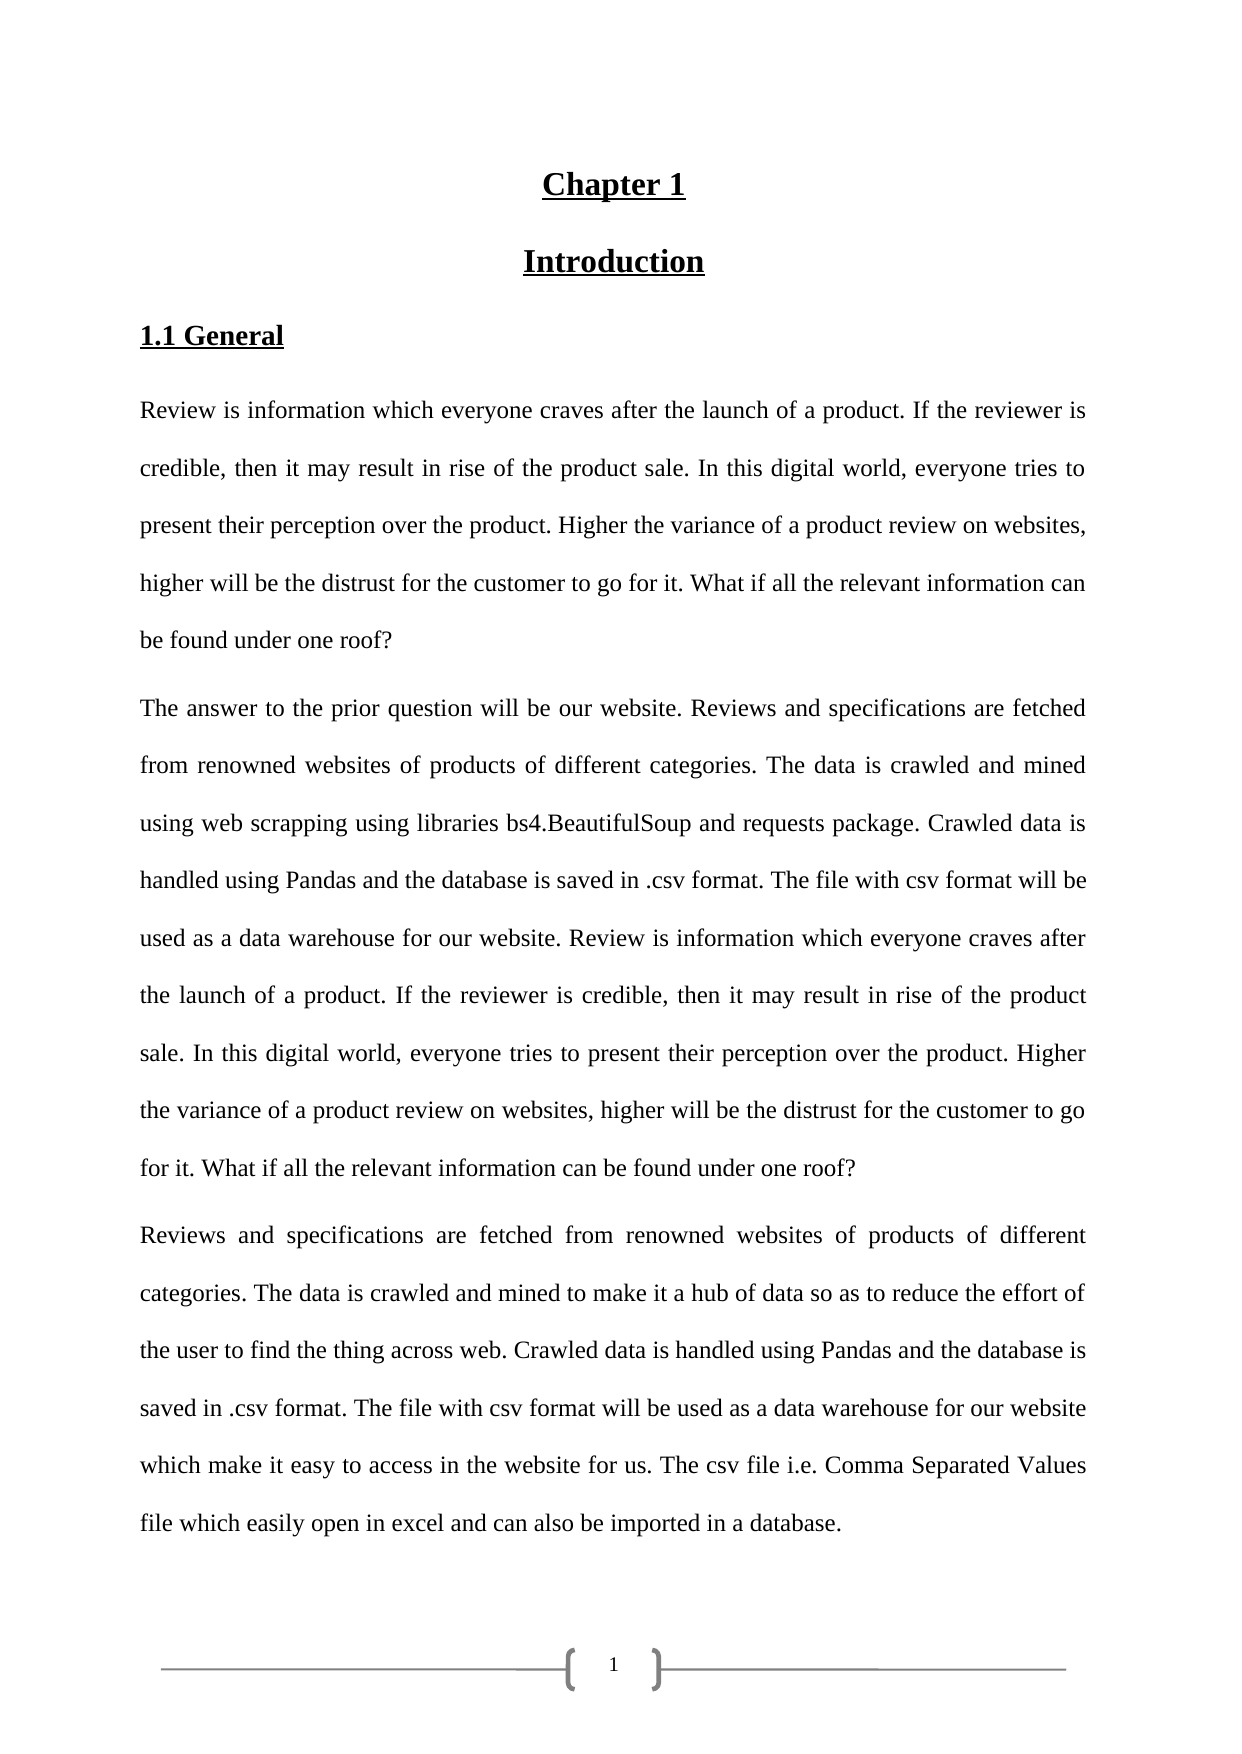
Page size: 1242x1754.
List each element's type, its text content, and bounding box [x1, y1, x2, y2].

text The answer to the prior question will be our website. Reviews and specifications are fetched from renowned websites of products of different categories. The data is crawled and mined using web scrapping using libraries bs4.BeautifulSoup and requests package. Crawled data is handled using Pandas and the database is saved in .csv format. The file with csv format will be used as a data warehouse for our website. Review is information which everyone craves after the launch of a product. If the reviewer is credible, then it may result in rise of the product sale. In this digital world, everyone tries to present their perception over the product. Higher the variance of a product review on websites, higher will be the distrust for the customer to go for it. What if all the relevant information can be found under one roof? [139, 693, 1087, 1181]
text Reviews and specifications are fetched from renowned websites of products of different categories. The data is crawled and mined to make it a hub of data so as to reduce the effort of the user to find the thing across web. Crawled data is handled using Pandas and the database is saved in .csv format. The file with csv format will be used as a data warehouse for our website which make it easy to access in the website for us. The csv file i.e. Comma Separated Values file which easily open in excel and can also be imported in a database. [139, 1220, 1087, 1537]
text 1.1 General [139, 318, 1087, 351]
text Chapter 1 [139, 164, 1087, 203]
text Introduction [139, 241, 1087, 279]
text Review is information which everyone craves after the launch of a product. If the reviewer is credible, then it may result in rise of the product sale. In this digital world, everyone tries to present their perception over the product. Higher the variance of a product review on websites, higher will be the distrust for the customer to go for it. What if all the relevant information can be found under one roof? [139, 395, 1087, 654]
